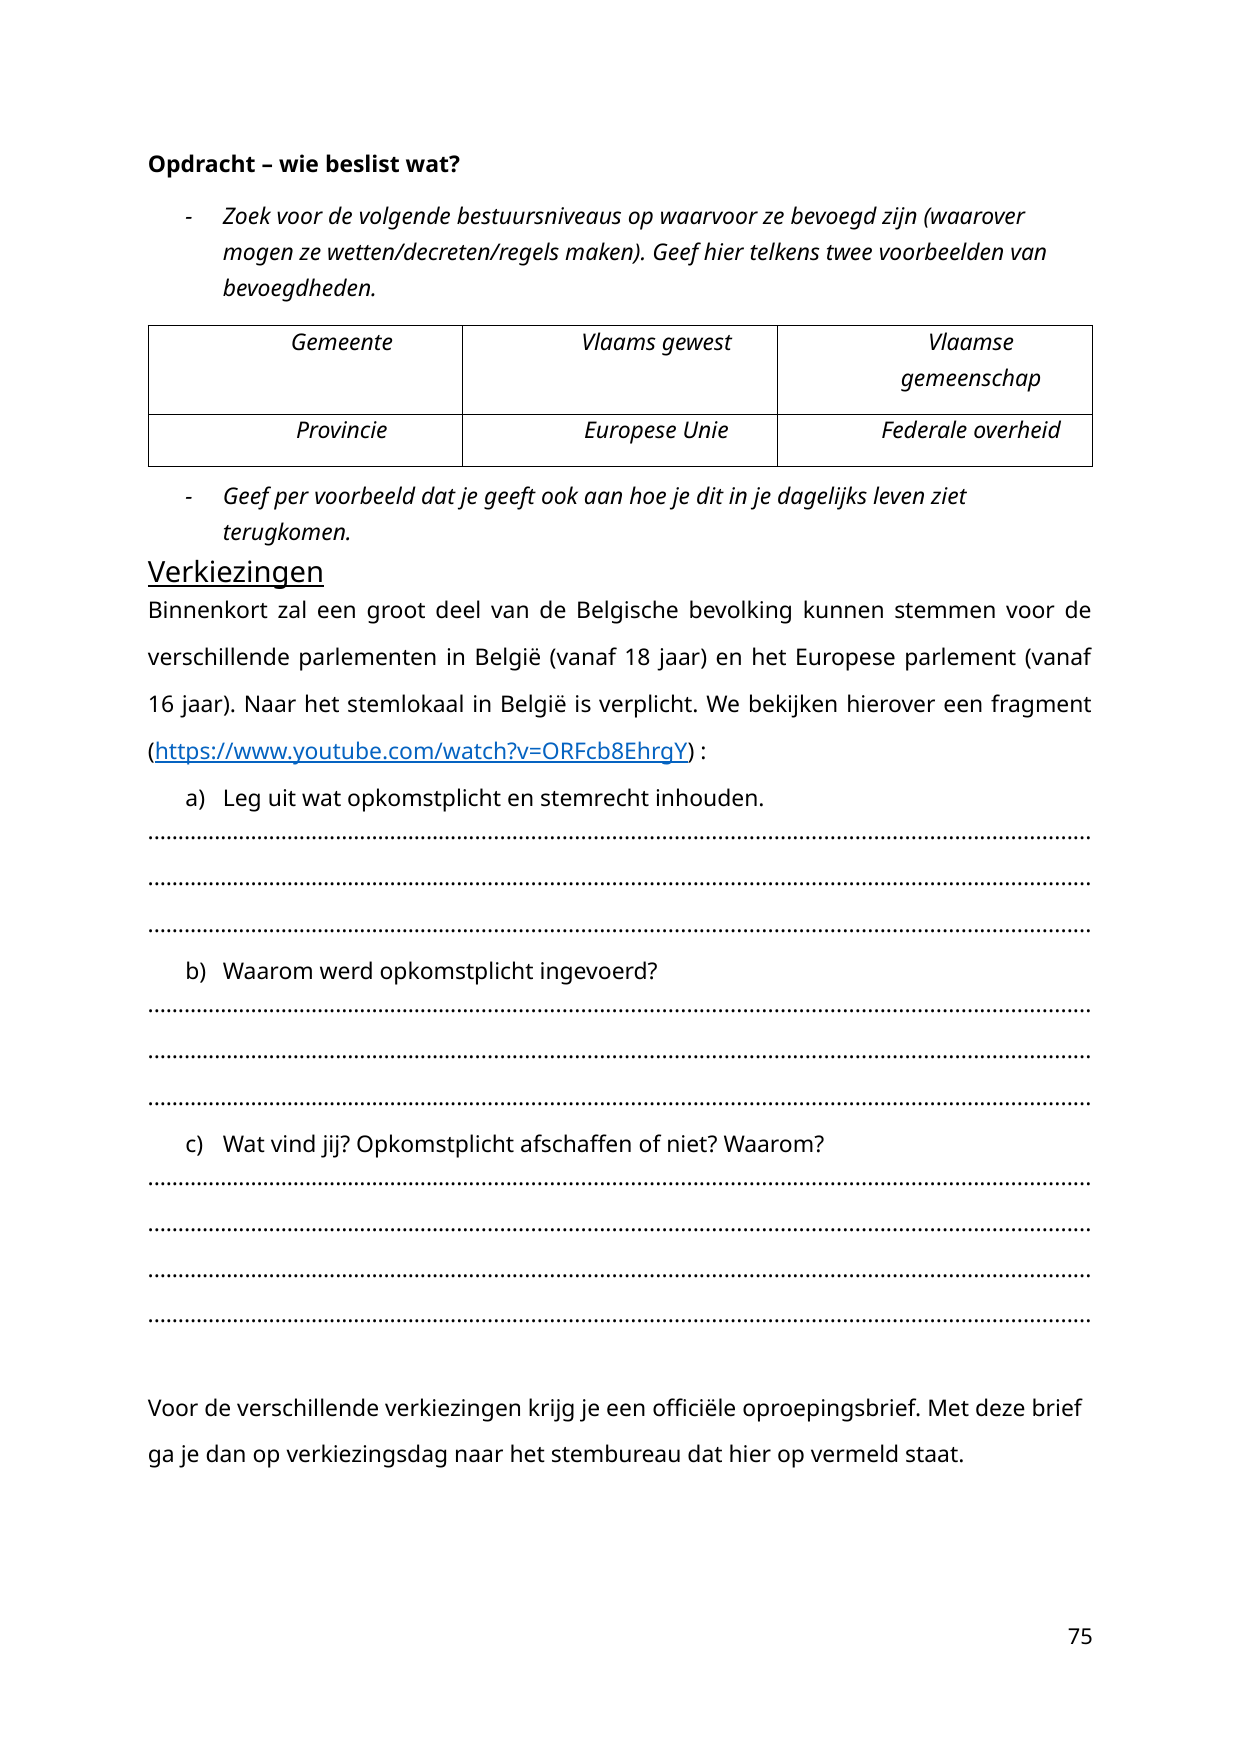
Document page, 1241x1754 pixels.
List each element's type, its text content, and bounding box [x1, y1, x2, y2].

table_header Gemeente [149, 326, 462, 413]
table_cell Federale overheid [778, 415, 1092, 466]
table_header Vlaamse gemeenschap [778, 326, 1092, 413]
list Waarom werd opkomstplicht ingevoerd? [185, 955, 1093, 986]
list Wat vind jij? Opkomstplicht afschaffen of niet? Waarom? [185, 1128, 1093, 1159]
table_header Vlaams gewest [463, 326, 777, 413]
text Opdracht – wie beslist wat? [148, 148, 1093, 179]
text Binnenkort zal een groot deel van de Belgische bevolking kunnen stemmen voor de verschillende parlementen in België (vanaf 18 jaar) en het Europese parlement (vanaf 16 jaar). Naar het stemlokaal in België is verplicht. We bekijken hierover een fragment (https://www.youtube.com/watch?v=ORFcb8EhrgY) : [148, 594, 1093, 766]
text Verkiezingen [148, 552, 1093, 591]
list Leg uit wat opkomstplicht en stemrecht inhouden. [185, 782, 1093, 813]
text Voor de verschillende verkiezingen krijg je een officiële oproepingsbrief. Met deze brief ga je dan op verkiezingsdag naar het stembureau dat hier op vermeld staat. [148, 1392, 1093, 1470]
table_cell Europese Unie [463, 415, 777, 466]
table_cell Provincie [149, 415, 462, 466]
list Zoek voor de volgende bestuursniveaus op waarvoor ze bevoegd zijn (waarover mogen ze wetten/decreten/regels maken). Geef hier telkens twee voorbeelden van bevoegdheden. [185, 200, 1093, 303]
list Geef per voorbeeld dat je geeft ook aan hoe je dit in je dagelijks leven ziet terugkomen. [185, 480, 1093, 547]
